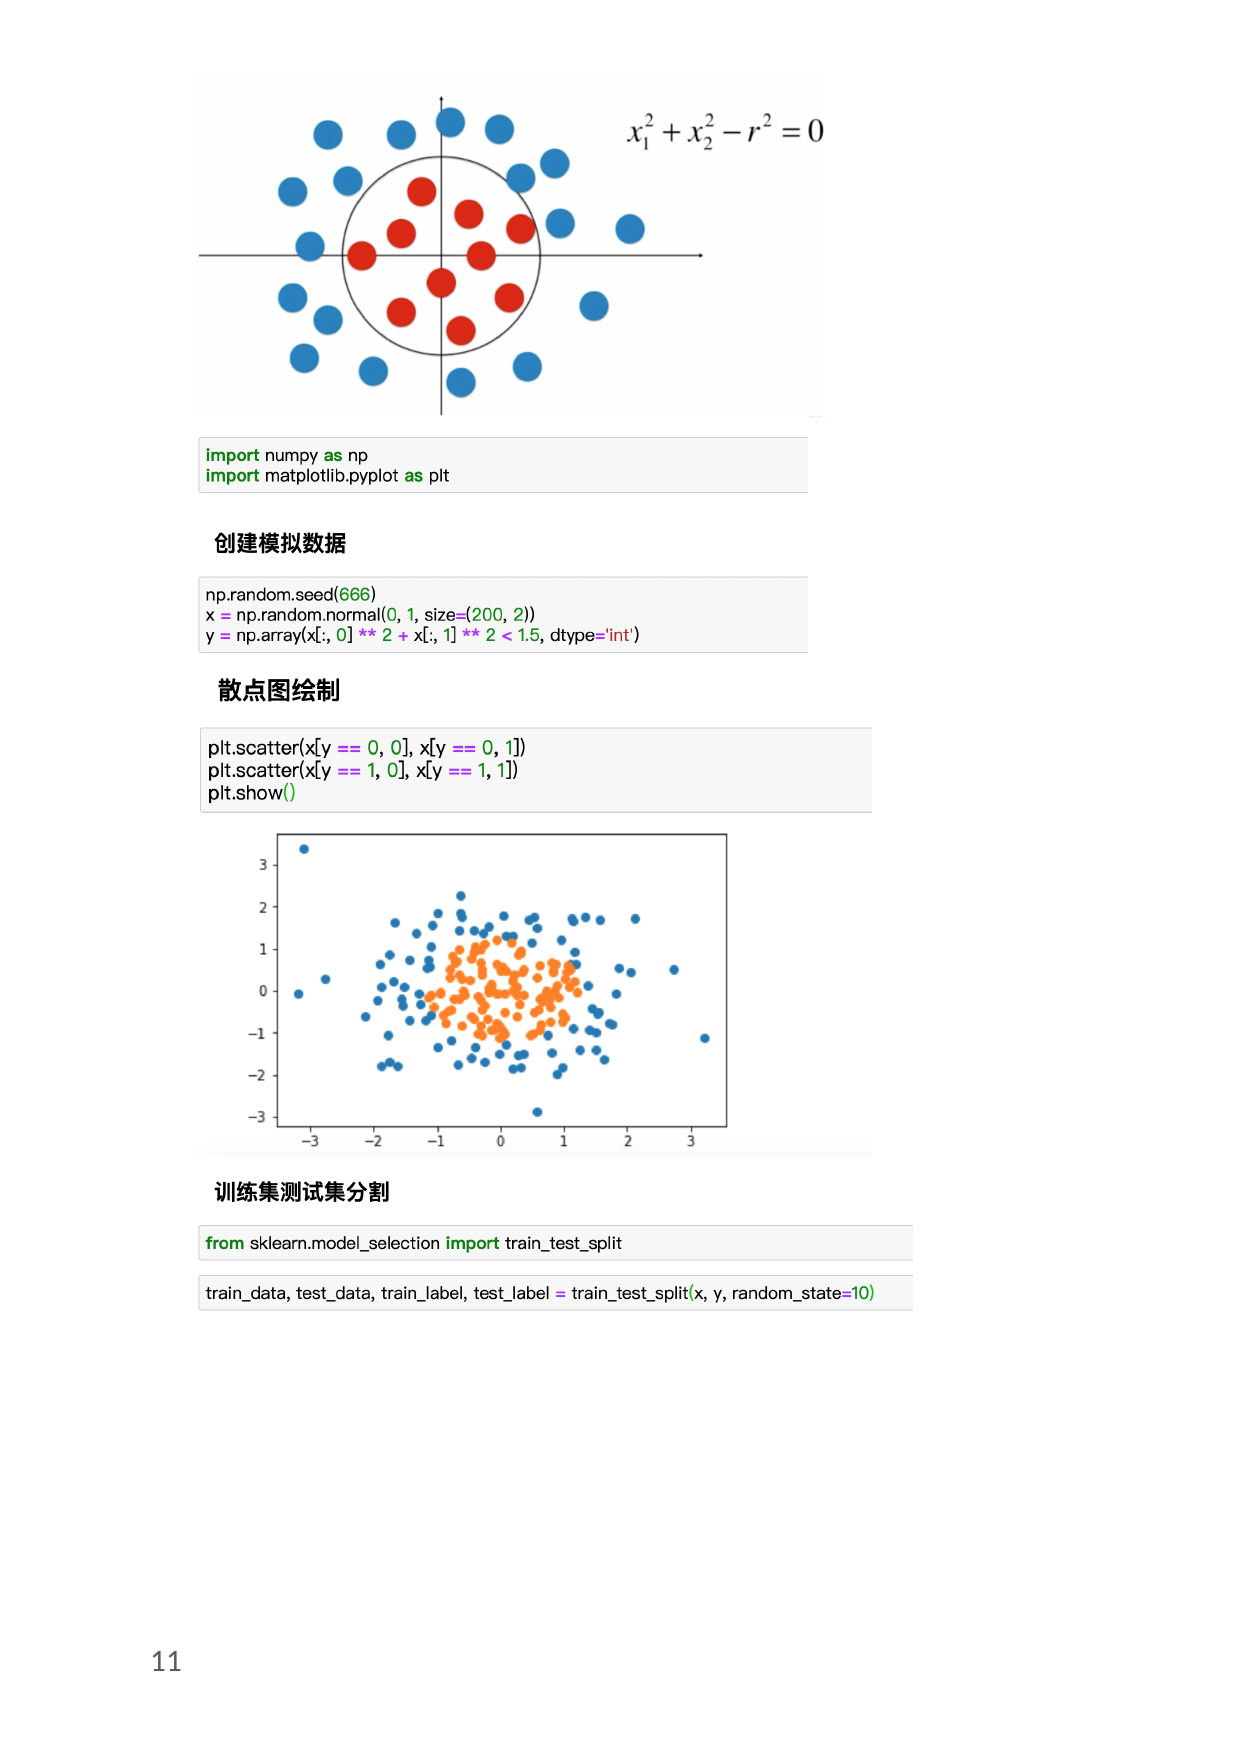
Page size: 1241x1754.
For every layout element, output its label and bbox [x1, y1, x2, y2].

picture [195, 1172, 913, 1315]
picture [195, 75, 824, 417]
picture [195, 673, 872, 1157]
picture [195, 432, 808, 658]
